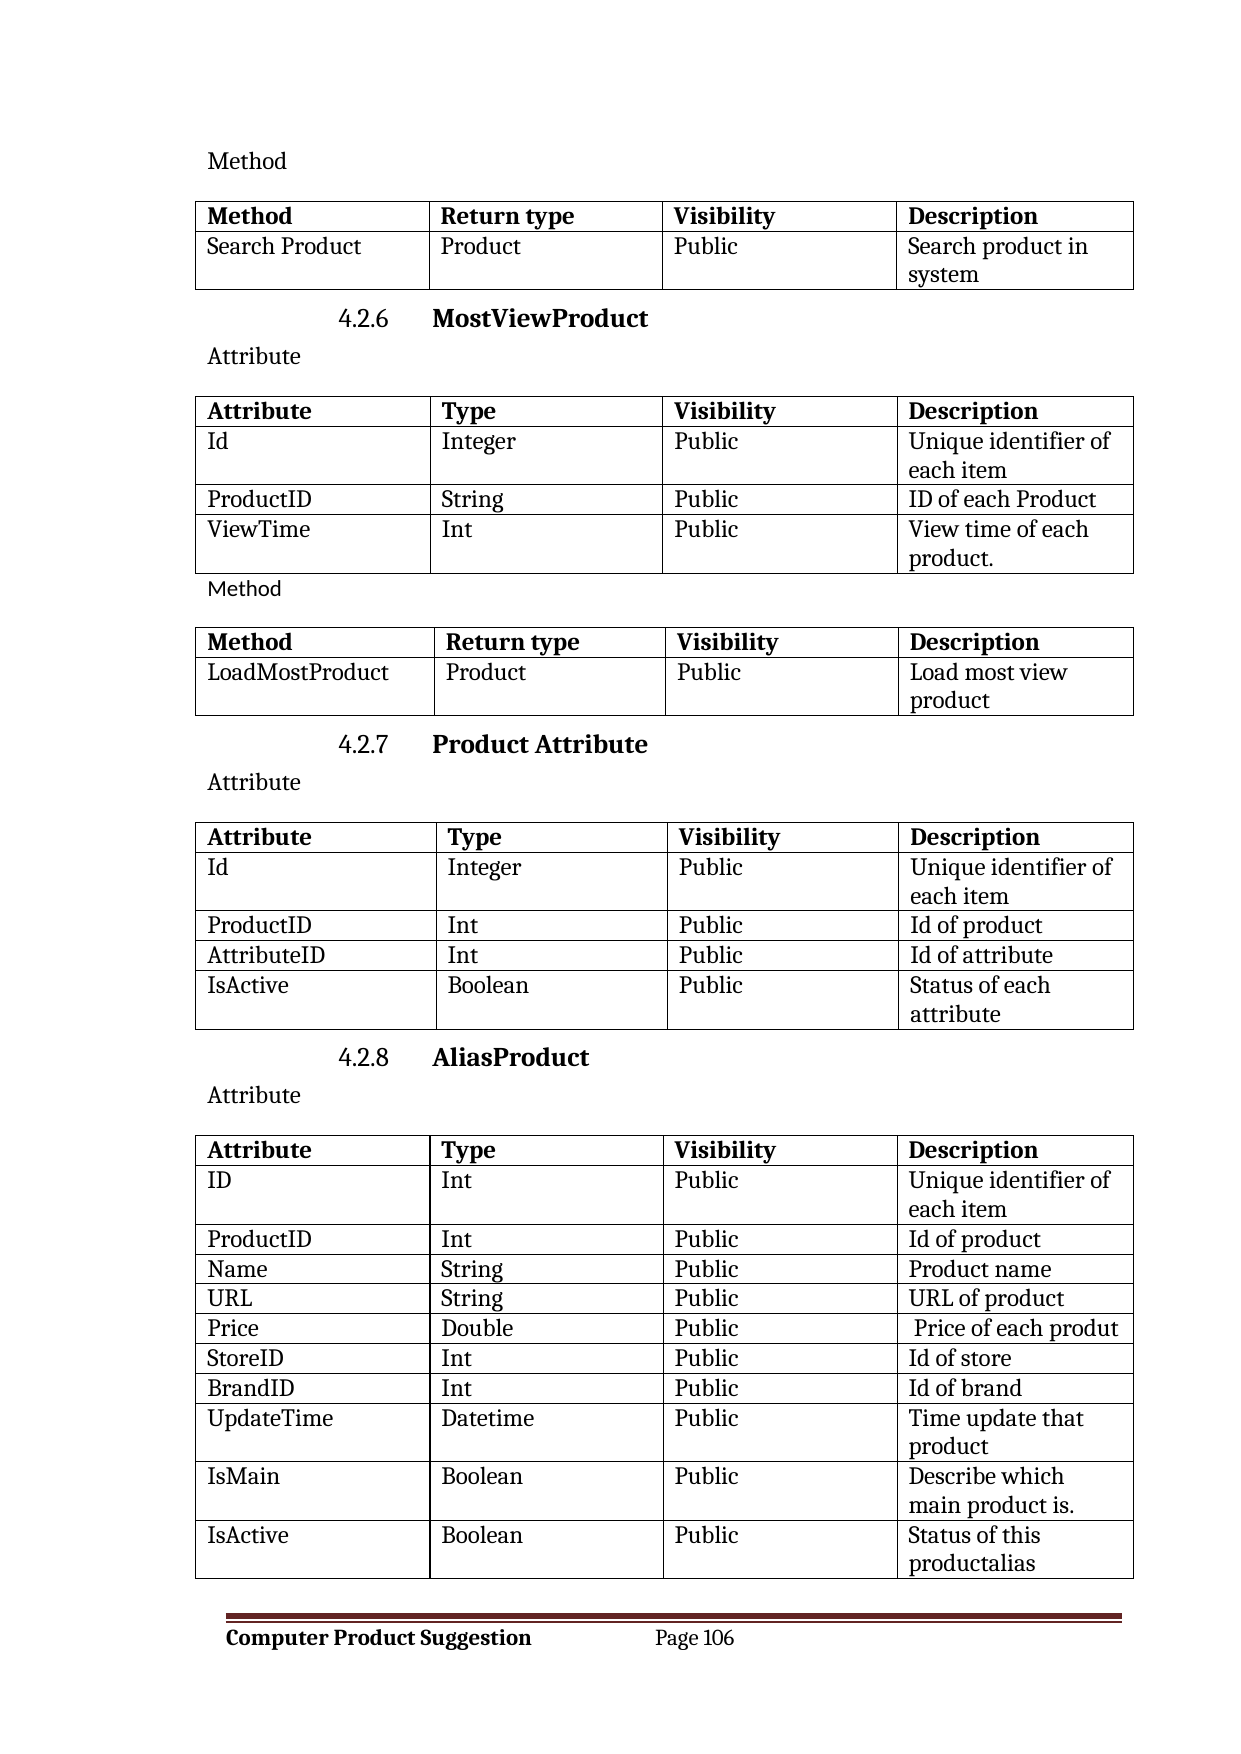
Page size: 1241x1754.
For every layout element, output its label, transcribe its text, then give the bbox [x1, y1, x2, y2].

table_header Description [899, 823, 1133, 852]
table_cell Id of product [898, 1225, 1133, 1253]
table_cell StoreID [196, 1344, 429, 1373]
table_cell Boolean [437, 971, 667, 1028]
table_cell Public [663, 232, 896, 289]
table_cell ProductID [196, 1225, 429, 1253]
table_cell Int [437, 911, 667, 940]
table_header Type [431, 1136, 663, 1165]
table_cell URL [196, 1284, 429, 1313]
text Method [207, 574, 1122, 602]
table_cell AttributeID [196, 941, 436, 970]
subtitle AliasProduct [338, 1042, 1122, 1073]
table_header Type [431, 397, 662, 426]
table_cell Public [666, 658, 898, 715]
table_cell Id of store [898, 1344, 1133, 1373]
table_cell Public [663, 515, 897, 573]
table_cell Id [196, 427, 430, 484]
table_cell IsMain [196, 1462, 429, 1519]
table_header Visibility [664, 1136, 897, 1165]
table_header Return type [430, 202, 662, 231]
text Method [207, 147, 1122, 176]
table_cell Int [431, 1374, 663, 1402]
table_cell Int [431, 1225, 663, 1253]
table_header Visibility [663, 397, 897, 426]
table_cell Public [664, 1404, 897, 1461]
table_cell Unique identifier of each item [898, 427, 1133, 484]
table_cell ViewTime [196, 515, 430, 573]
table_header Visibility [668, 823, 898, 852]
table_cell Name [196, 1255, 429, 1283]
table_cell Boolean [431, 1462, 663, 1519]
table_cell Int [437, 941, 667, 970]
table_cell Search Product [196, 232, 429, 289]
table_header Method [196, 628, 434, 657]
table_cell Public [668, 853, 898, 910]
table_cell Boolean [431, 1521, 663, 1578]
table_cell Public [664, 1284, 897, 1313]
table_cell Unique identifier of each item [899, 853, 1133, 910]
table_cell Id of product [899, 911, 1133, 940]
table_cell Public [663, 427, 897, 484]
table_cell Public [668, 941, 898, 970]
table_cell String [431, 485, 662, 514]
table_cell Time update that product [898, 1404, 1133, 1461]
table_cell ID [196, 1166, 429, 1224]
table_header Description [898, 1136, 1133, 1165]
table_cell ID of each Product [898, 485, 1133, 514]
table_cell Integer [437, 853, 667, 910]
table_header Method [196, 202, 429, 231]
table_cell Public [668, 911, 898, 940]
table_cell Public [664, 1225, 897, 1253]
table_cell Status of this productalias [898, 1521, 1133, 1578]
text Attribute [207, 768, 1122, 797]
table_cell Public [664, 1521, 897, 1578]
table_cell Public [664, 1344, 897, 1373]
table_cell Int [431, 1344, 663, 1373]
table_header Attribute [196, 397, 430, 426]
table_header Description [897, 202, 1133, 231]
table_cell Public [664, 1255, 897, 1283]
table_cell Product name [898, 1255, 1133, 1283]
table_cell String [431, 1255, 663, 1283]
table_cell IsActive [196, 971, 436, 1028]
table_cell Public [664, 1314, 897, 1343]
table_header Visibility [666, 628, 898, 657]
table_cell Id of attribute [899, 941, 1133, 970]
subtitle Product Attribute [338, 729, 1122, 760]
table_header Visibility [663, 202, 896, 231]
table_header Attribute [196, 1136, 429, 1165]
table_cell Id of brand [898, 1374, 1133, 1402]
table_header Attribute [196, 823, 436, 852]
table_header Return type [435, 628, 665, 657]
table_cell Public [668, 971, 898, 1028]
table_cell Public [664, 1374, 897, 1402]
table_cell Unique identifier of each item [898, 1166, 1133, 1224]
table_cell Public [664, 1166, 897, 1224]
table_cell Load most view product [899, 658, 1133, 715]
table_header Description [899, 628, 1133, 657]
text Attribute [207, 1081, 1122, 1110]
table_cell Double [431, 1314, 663, 1343]
table_cell Datetime [431, 1404, 663, 1461]
table_cell Int [431, 515, 662, 573]
table_header Type [437, 823, 667, 852]
table_cell UpdateTime [196, 1404, 429, 1461]
table_cell Search product in system [897, 232, 1133, 289]
table_cell Status of each attribute [899, 971, 1133, 1028]
table_cell LoadMostProduct [196, 658, 434, 715]
table_cell View time of each product. [898, 515, 1133, 573]
table_cell URL of product [898, 1284, 1133, 1313]
table_cell String [431, 1284, 663, 1313]
text Attribute [207, 342, 1122, 371]
subtitle MostViewProduct [338, 303, 1122, 334]
table_cell Integer [431, 427, 662, 484]
table_cell Product [435, 658, 665, 715]
table_cell Product [430, 232, 662, 289]
table_cell Price of each produt [898, 1314, 1133, 1343]
table_cell Price [196, 1314, 429, 1343]
table_cell IsActive [196, 1521, 429, 1578]
table_cell Public [664, 1462, 897, 1519]
table_cell ProductID [196, 911, 436, 940]
table_cell Public [663, 485, 897, 514]
table_cell ProductID [196, 485, 430, 514]
table_cell BrandID [196, 1374, 429, 1402]
table_cell Id [196, 853, 436, 910]
table_cell Describe which main product is. [898, 1462, 1133, 1519]
table_header Description [898, 397, 1133, 426]
table_cell Int [431, 1166, 663, 1224]
